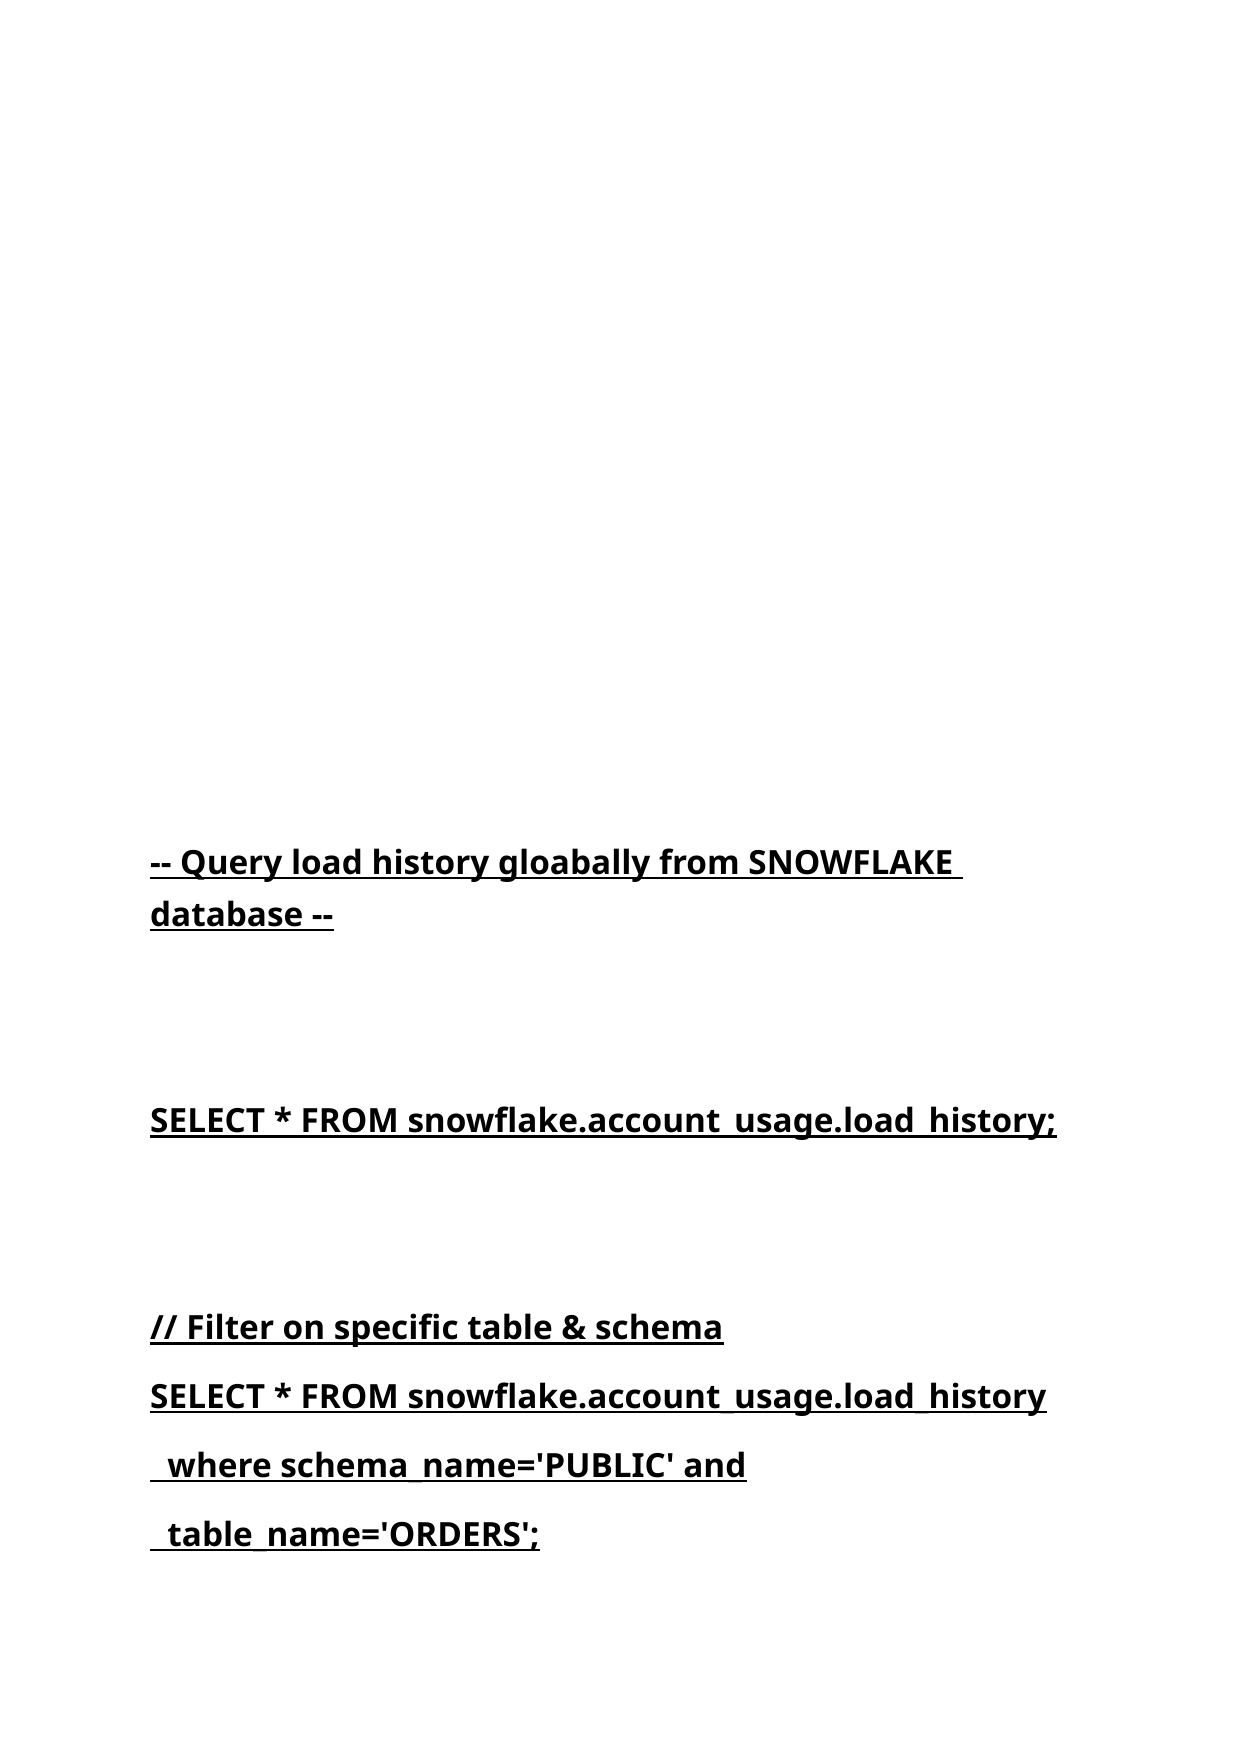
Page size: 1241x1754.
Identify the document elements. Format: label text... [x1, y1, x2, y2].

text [150, 1373, 1090, 1418]
text -- Query load history gloabally from SNOWFLAKE database -- [150, 838, 1090, 936]
text table_name='ORDERS'; [150, 1510, 1090, 1556]
text SELECT * FROM snowflake.account_usage.load_history; [150, 1097, 1090, 1143]
text // Filter on specific table & schema [150, 1304, 1090, 1349]
text where schema_name='PUBLIC' and [150, 1442, 1090, 1487]
